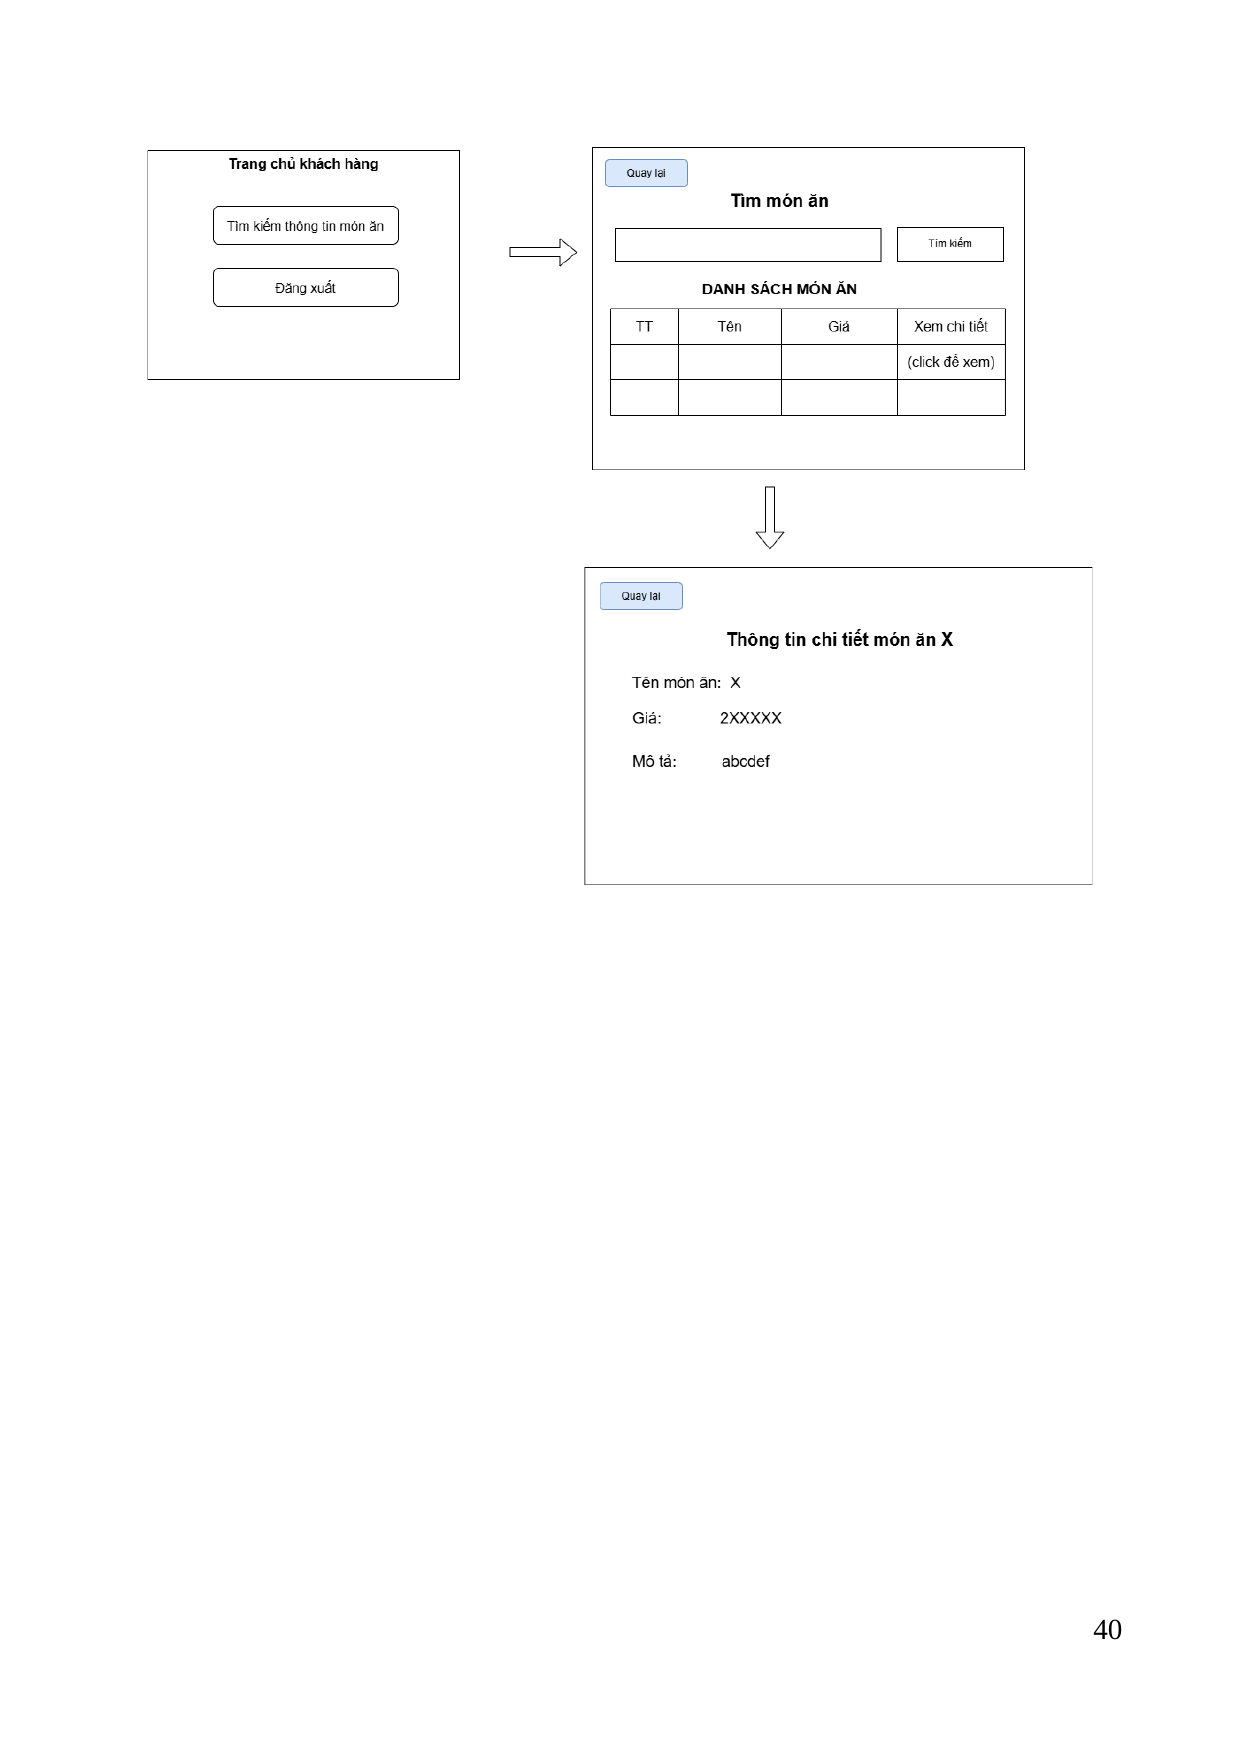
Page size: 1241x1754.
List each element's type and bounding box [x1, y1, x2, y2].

picture [147, 147, 1093, 885]
